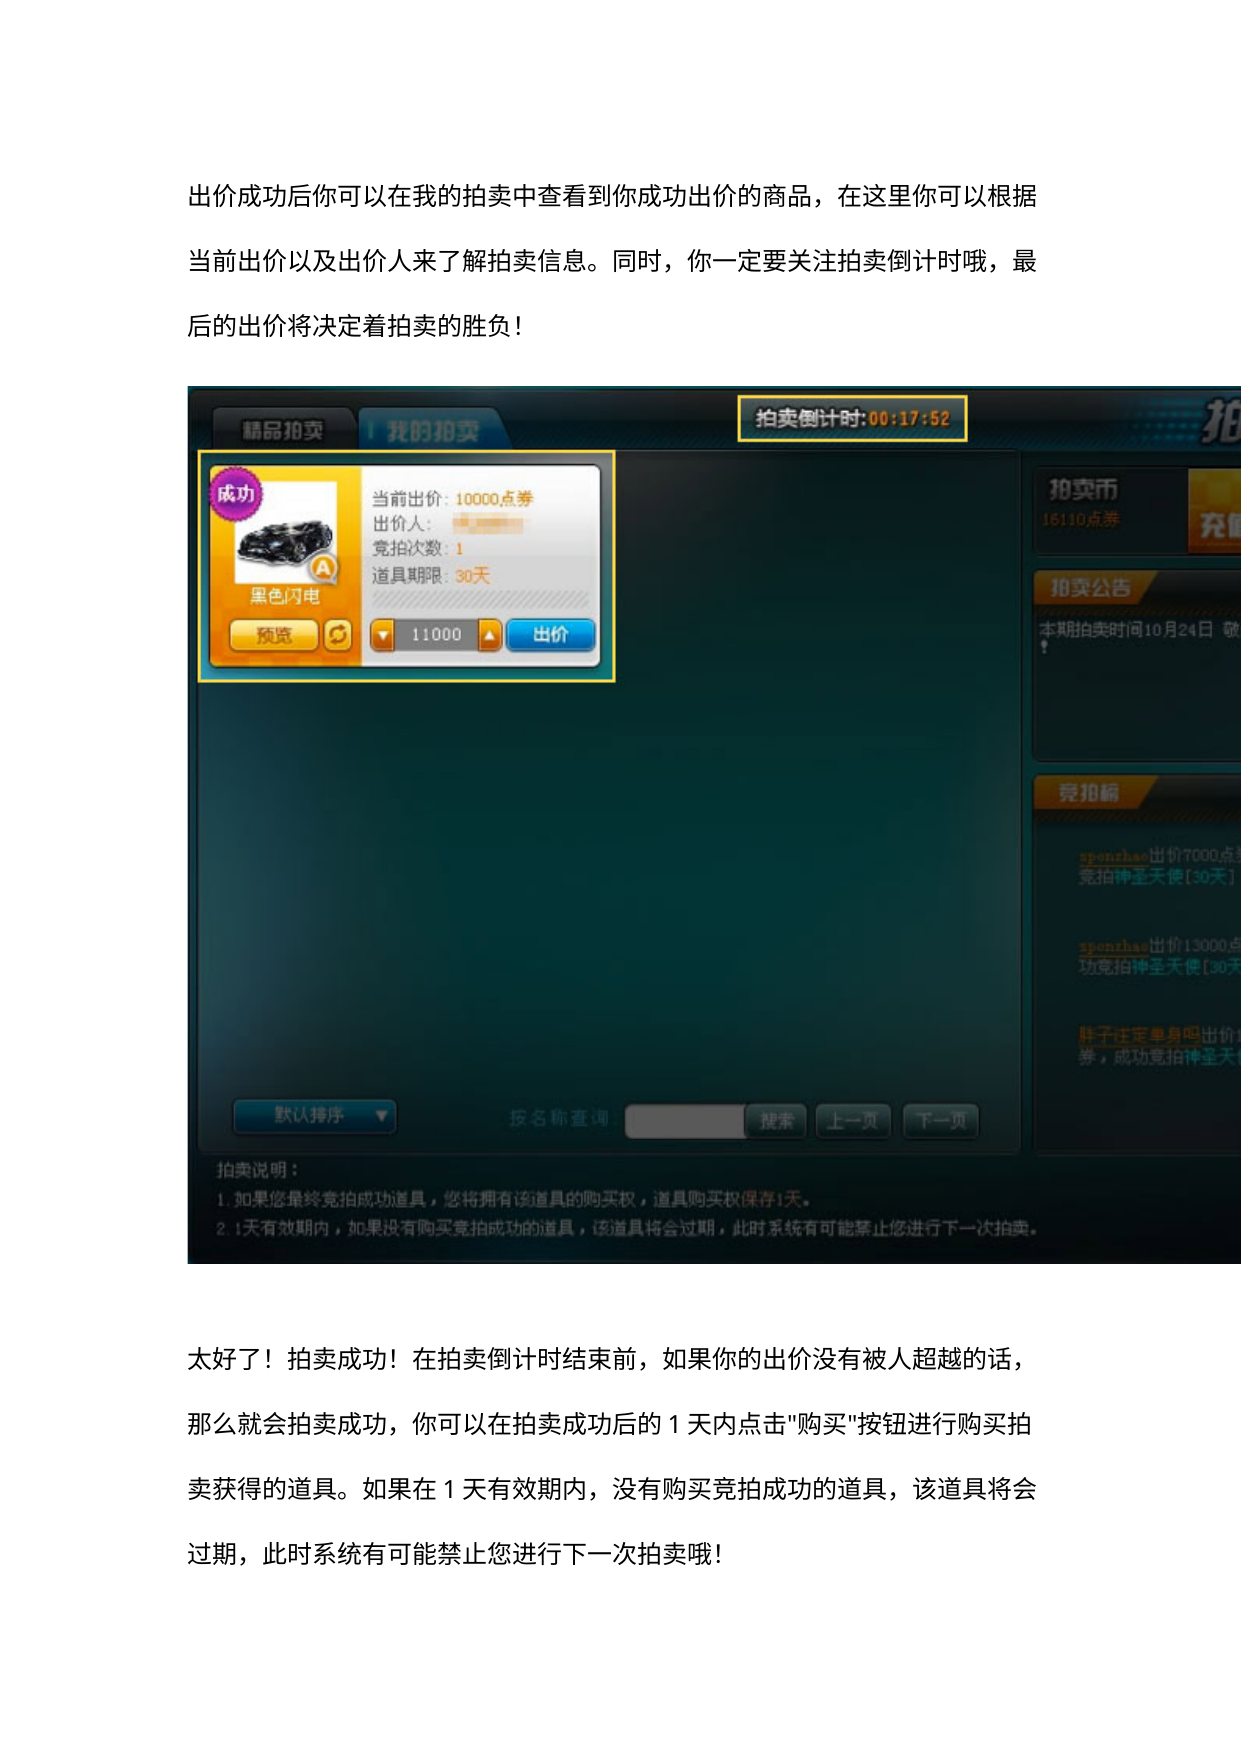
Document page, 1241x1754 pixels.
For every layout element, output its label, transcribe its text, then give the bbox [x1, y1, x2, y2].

picture [187, 386, 1241, 1264]
text 出价成功后你可以在我的拍卖中查看到你成功出价的商品，在这里你可以根据当前出价以及出价人来了解拍卖信息。同时，你一定要关注拍卖倒计时哦，最后的出价将决定着拍卖的胜负！ [187, 162, 1053, 357]
text 太好了！拍卖成功！在拍卖倒计时结束前，如果你的出价没有被人超越的话，那么就会拍卖成功，你可以在拍卖成功后的1天内点击"购买"按钮进行购买拍卖获得的道具。如果在1天有效期内，没有购买竞拍成功的道具，该道具将会过期，此时系统有可能禁止您进行下一次拍卖哦！ [187, 1325, 1053, 1585]
